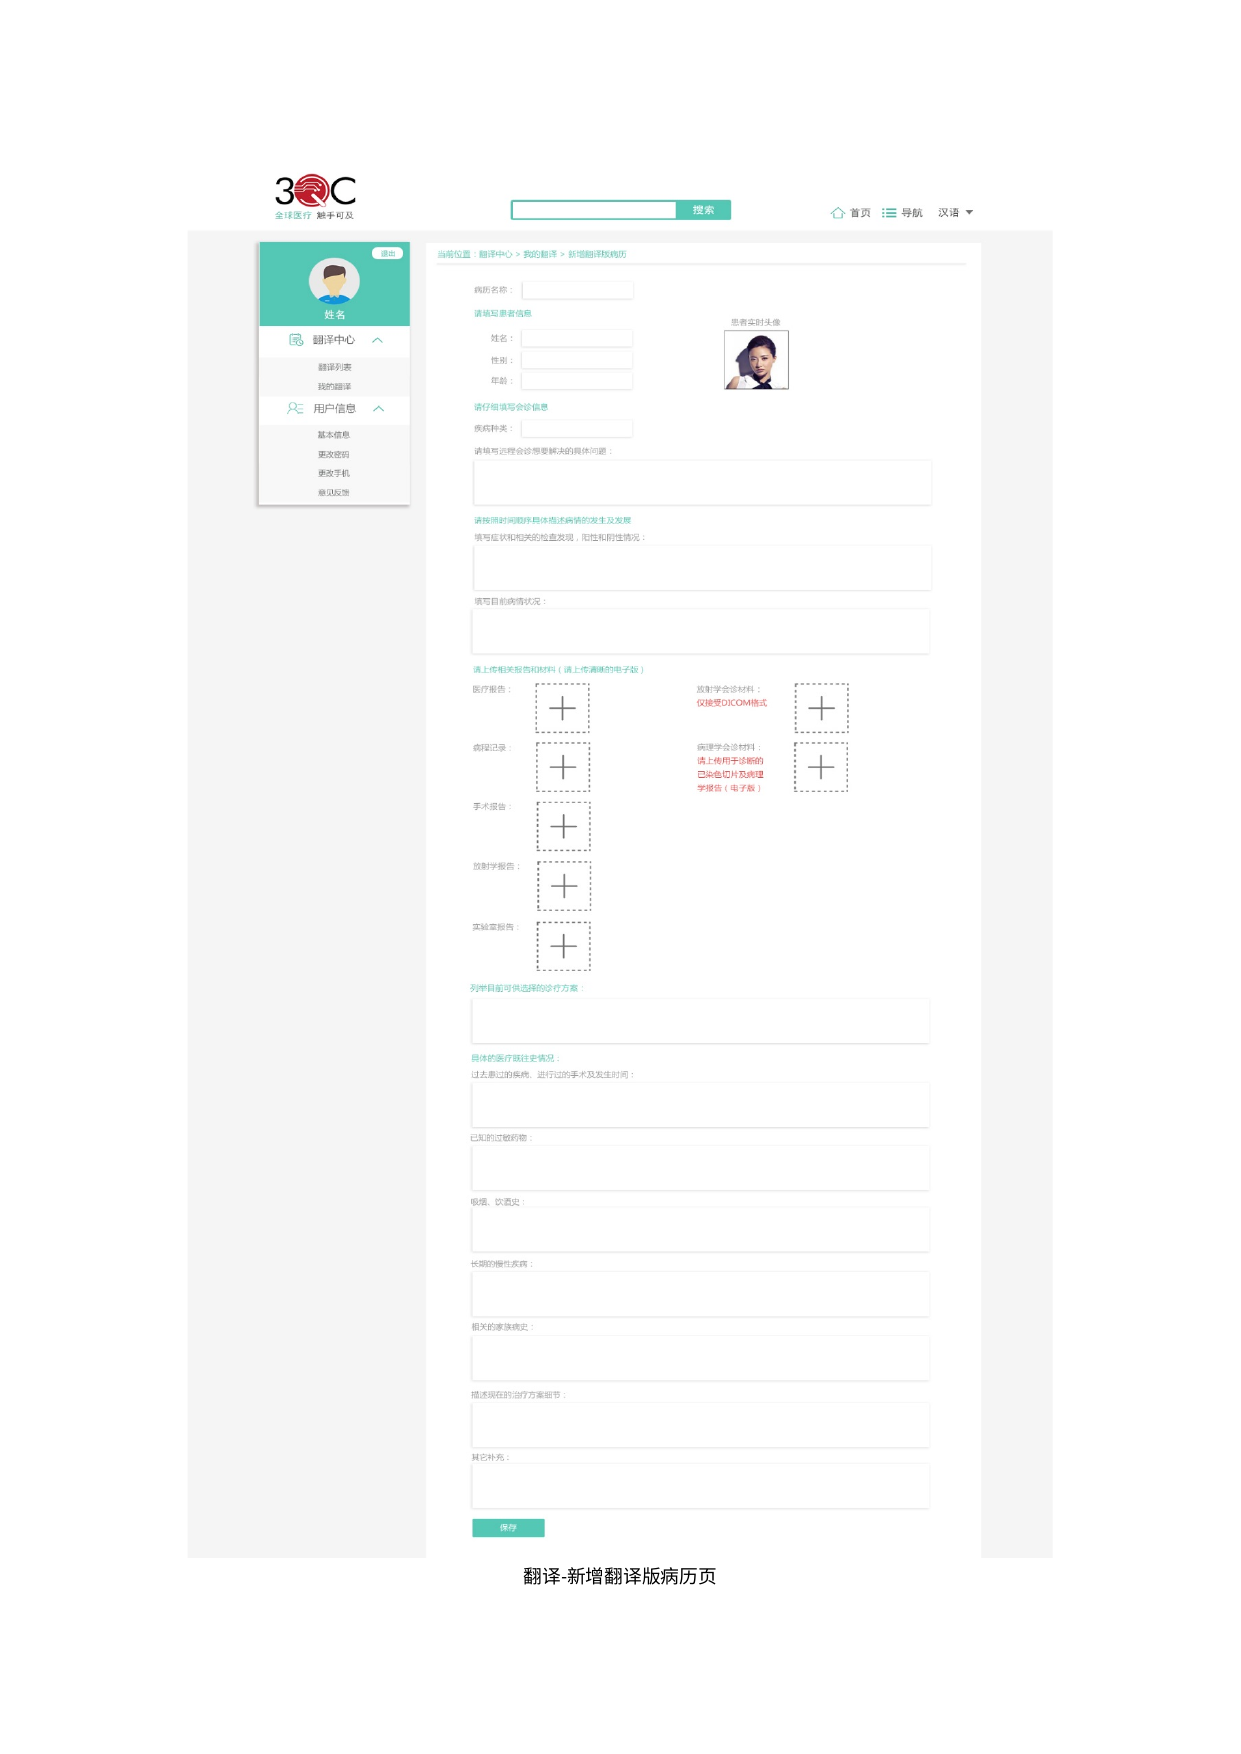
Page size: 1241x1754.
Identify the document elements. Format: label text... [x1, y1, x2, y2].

picture [187, 162, 1053, 1558]
text 翻译-新增翻译版病历页 [187, 1559, 1053, 1592]
